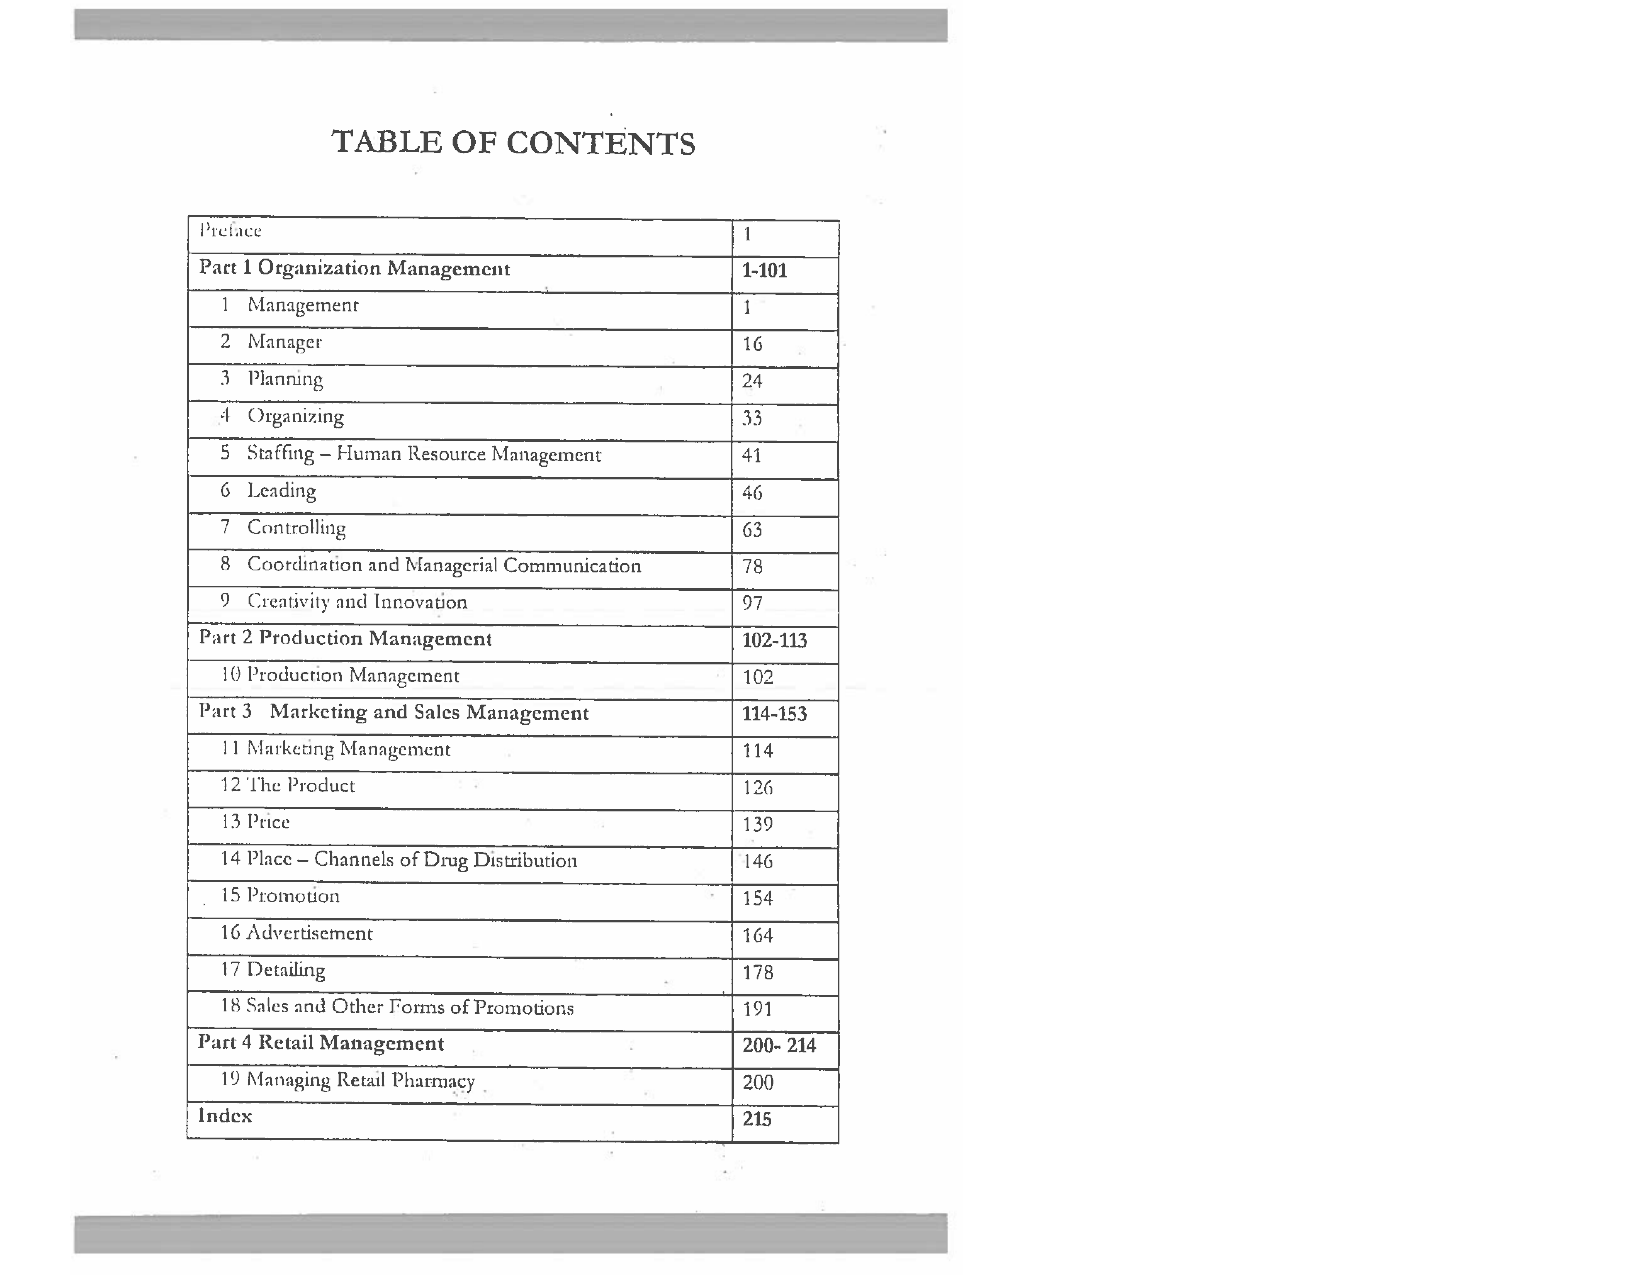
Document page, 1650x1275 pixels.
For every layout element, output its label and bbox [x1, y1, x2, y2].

picture [70, 0, 963, 1275]
